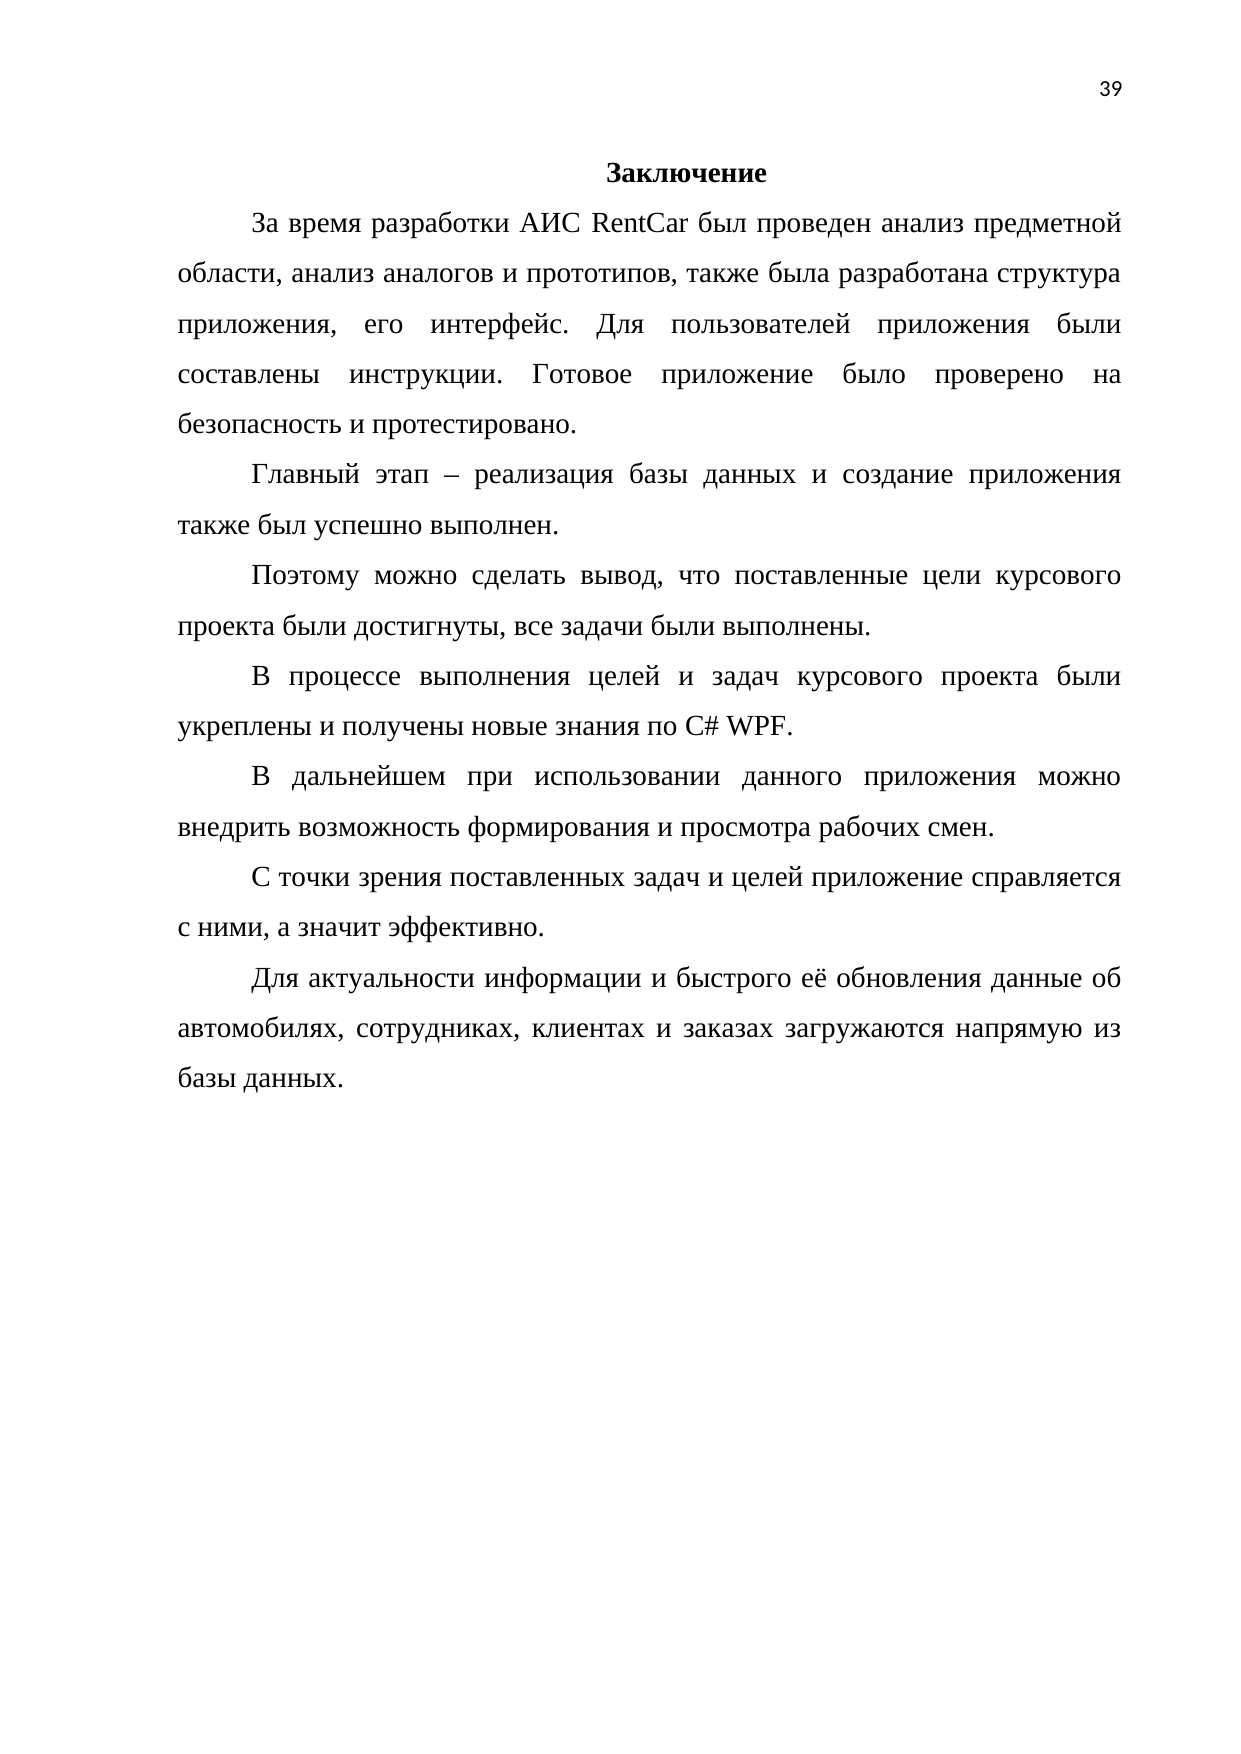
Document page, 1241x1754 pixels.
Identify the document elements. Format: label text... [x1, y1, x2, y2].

text Заключение [177, 155, 1122, 188]
text В процессе выполнения целей и задач курсового проекта были укреплены и получены новые знания по C# WPF. [177, 658, 1122, 742]
text За время разработки АИС RentCar был проведен анализ предметной области, анализ аналогов и прототипов, также была разработана структура приложения, его интерфейс. Для пользователей приложения были составлены инструкции. Готовое приложение было проверено на безопасность и протестировано. [177, 205, 1122, 440]
text С точки зрения поставленных задач и целей приложение справляется с ними, а значит эффективно. [177, 859, 1122, 943]
text В дальнейшем при использовании данного приложения можно внедрить возможность формирования и просмотра рабочих смен. [177, 758, 1122, 842]
text Главный этап – реализация базы данных и создание приложения также был успешно выполнен. [177, 457, 1122, 541]
text Для актуальности информации и быстрого её обновления данные об автомобилях, сотрудниках, клиентах и заказах загружаются напрямую из базы данных. [177, 960, 1122, 1094]
text Поэтому можно сделать вывод, что поставленные цели курсового проекта были достигнуты, все задачи были выполнены. [177, 557, 1122, 641]
